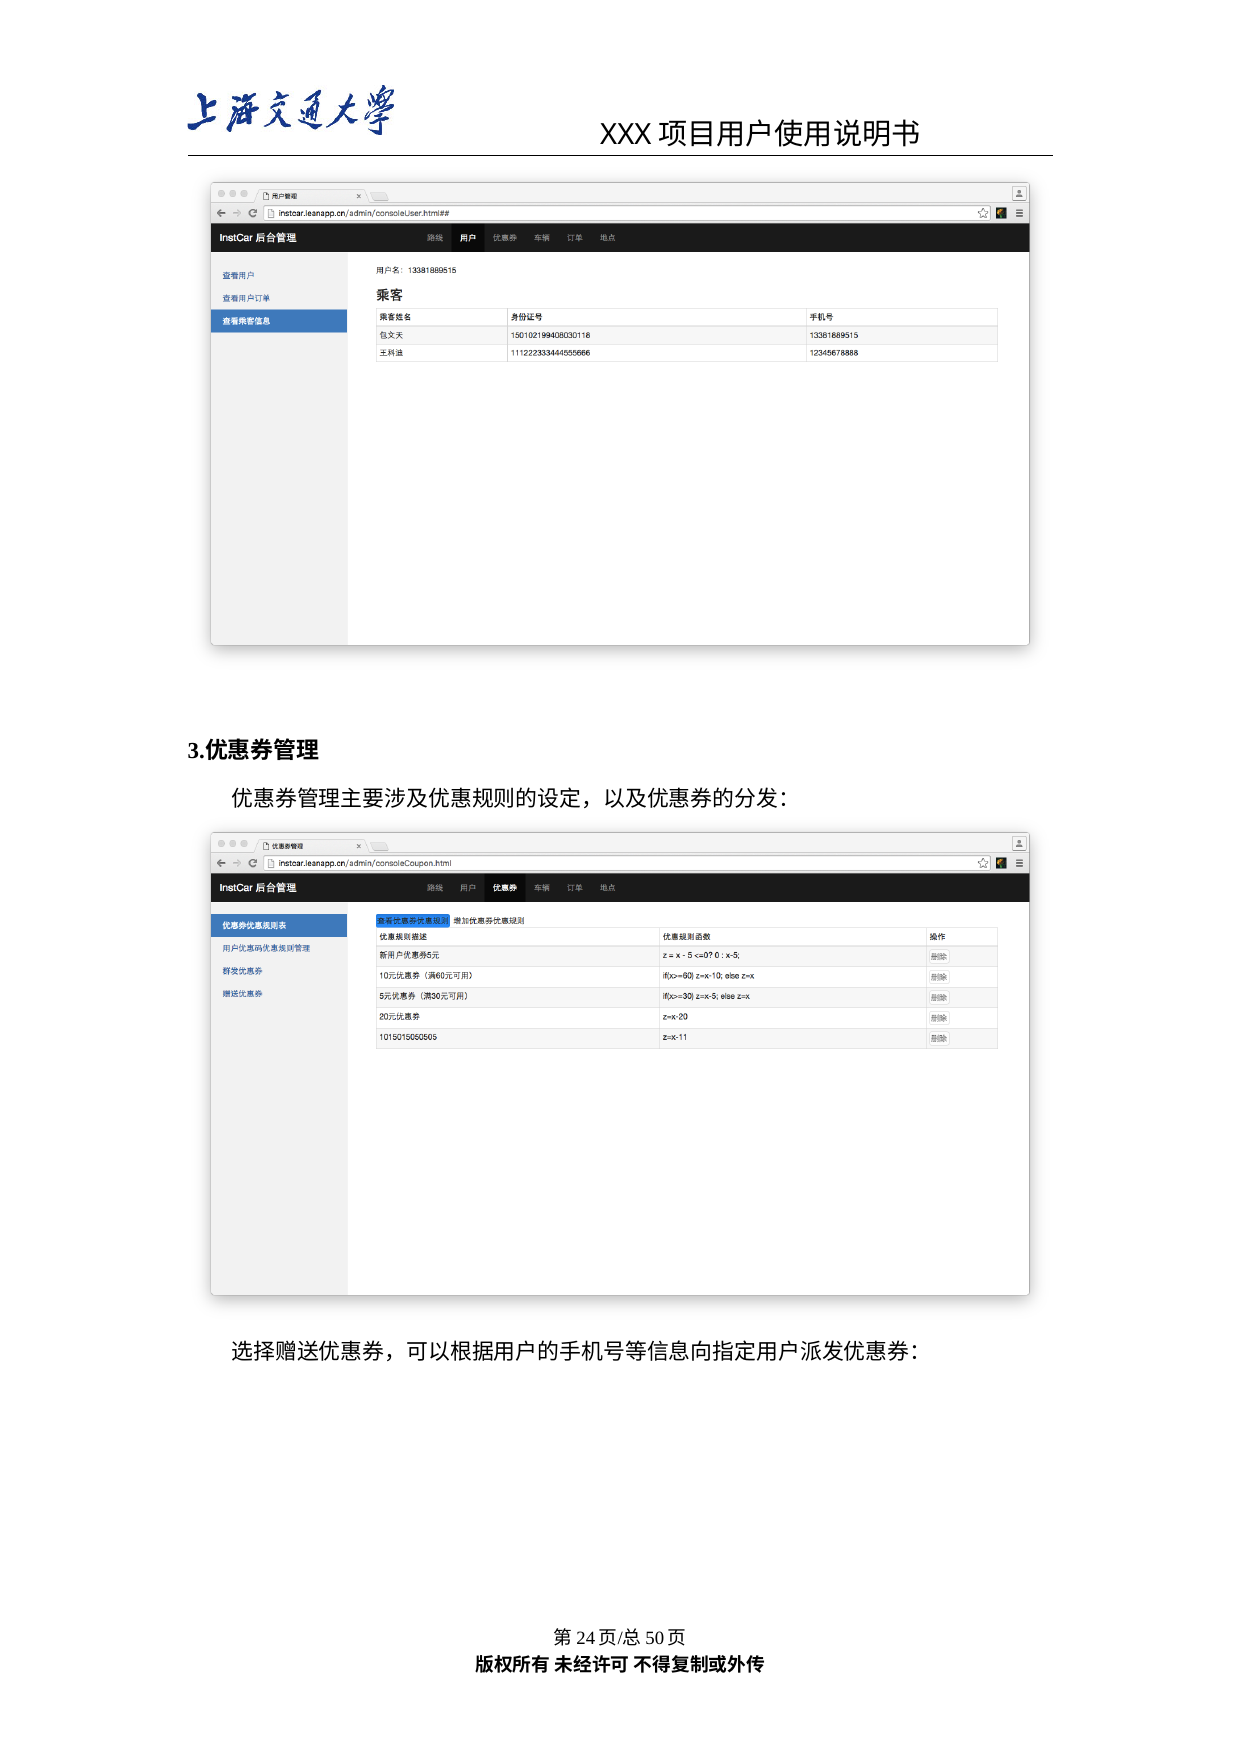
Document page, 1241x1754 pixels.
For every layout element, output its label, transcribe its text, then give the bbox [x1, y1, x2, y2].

text 优惠券管理主要涉及优惠规则的设定，以及优惠券的分发： [187, 781, 1053, 813]
text 3.优惠券管理 [187, 716, 1053, 781]
picture [187, 813, 1053, 1323]
picture [187, 163, 1053, 673]
text 选择赠送优惠券，可以根据用户的手机号等信息向指定用户派发优惠券： [187, 1333, 1053, 1366]
picture [187, 85, 394, 135]
